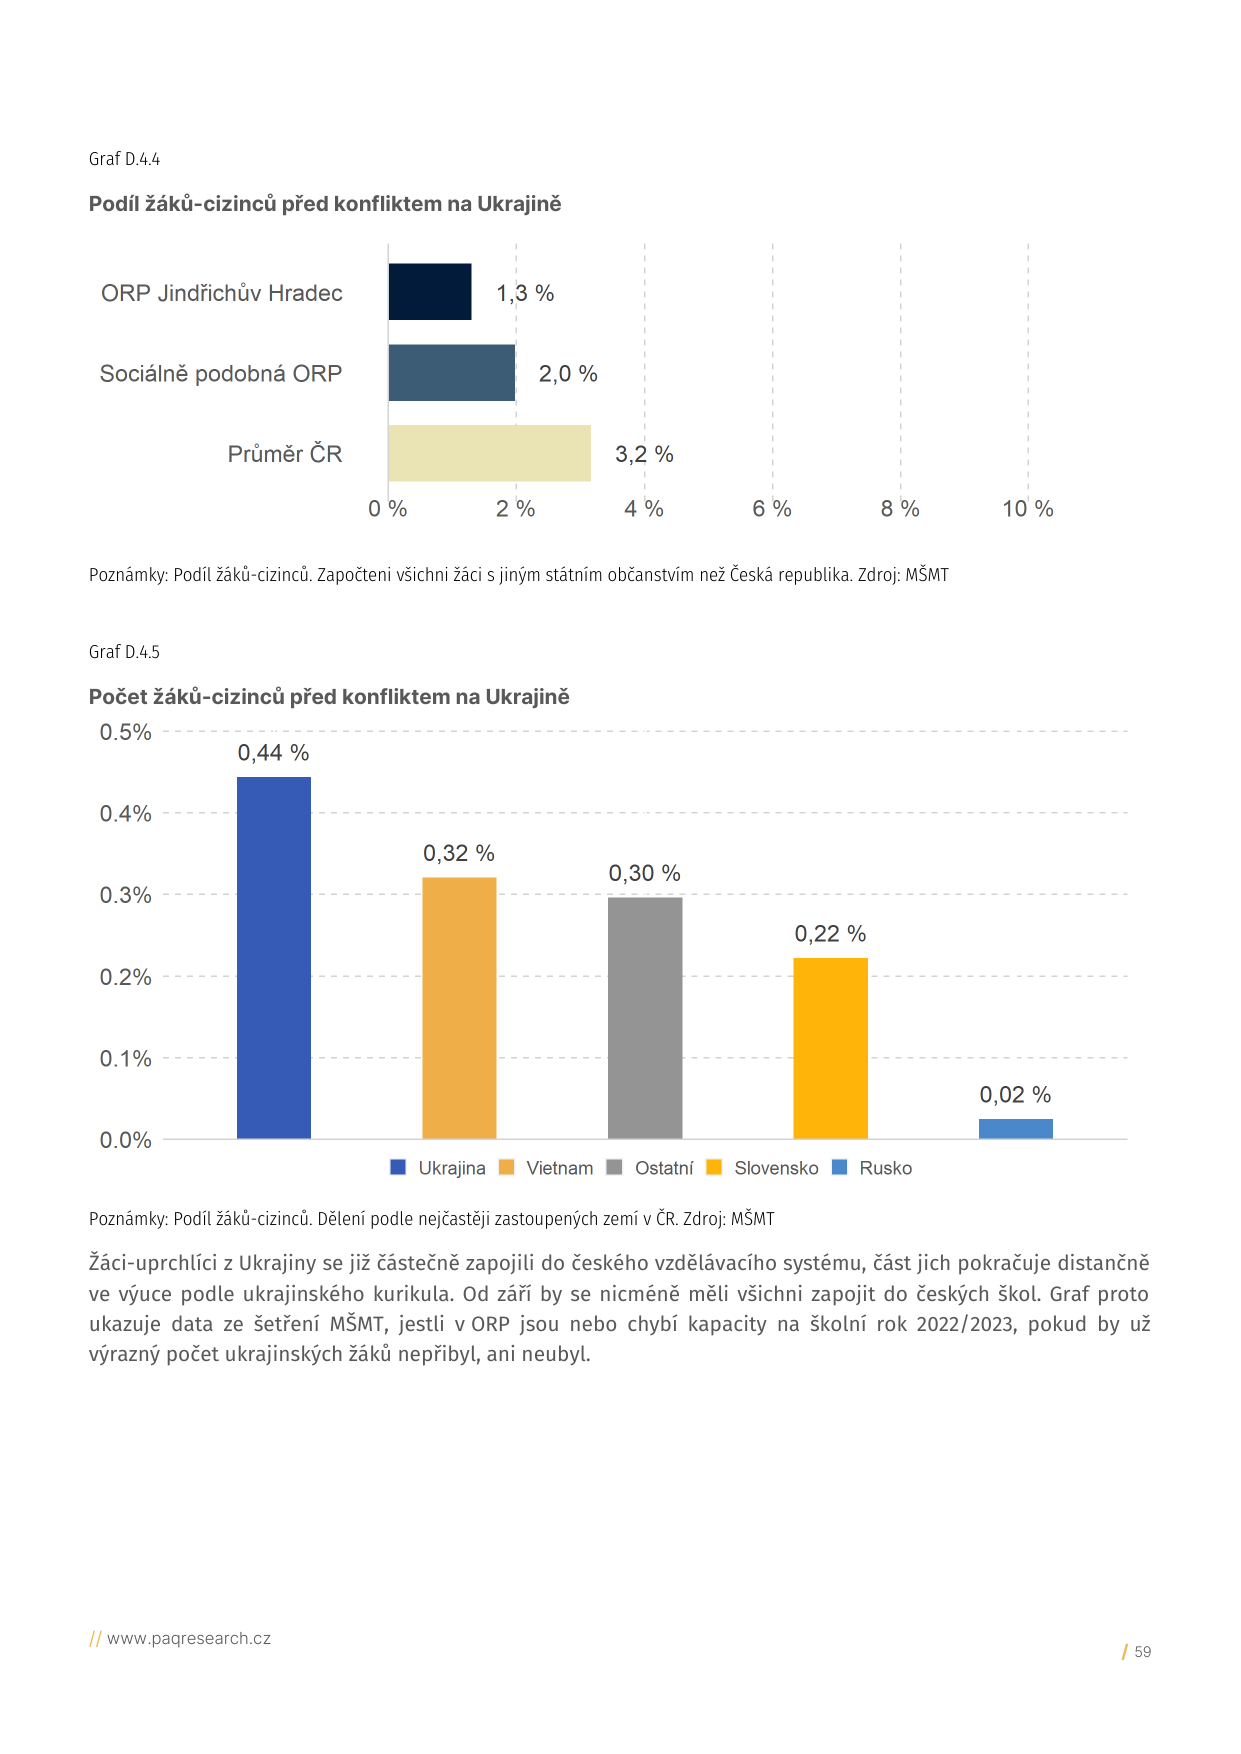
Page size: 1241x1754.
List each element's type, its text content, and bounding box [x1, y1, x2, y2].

text Graf D.4.5 [89, 641, 1152, 663]
text Podíl žáků-cizinců před konfliktem na Ukrajině [89, 186, 1152, 216]
picture [88, 709, 1139, 1191]
text Graf D.4.4 [89, 148, 1152, 170]
text Poznámky: Podíl žáků-cizinců. Dělení podle nejčastěji zastoupených zemí v ČR. Zdroj: MŠMT [89, 1208, 1152, 1230]
text Počet žáků-cizinců před konfliktem na Ukrajině [89, 679, 1152, 709]
picture [88, 216, 1139, 548]
text Žáci-uprchlíci z Ukrajiny se již částečně zapojili do českého vzdělávacího systému, část jich pokračuje distančně ve výuce podle ukrajinského kurikula. Od září by se nicméně měli všichni zapojit do českých škol. Graf proto ukazuje data ze šetření MŠMT, jestli v ORP jsou nebo chybí kapacity na školní rok 2022/2023, pokud by už výrazný počet ukrajinských žáků nepřibyl, ani neubyl. [89, 1246, 1152, 1367]
text Poznámky: Podíl žáků-cizinců. Započteni všichni žáci s jiným státním občanstvím než Česká republika. Zdroj: MŠMT [89, 564, 1152, 587]
